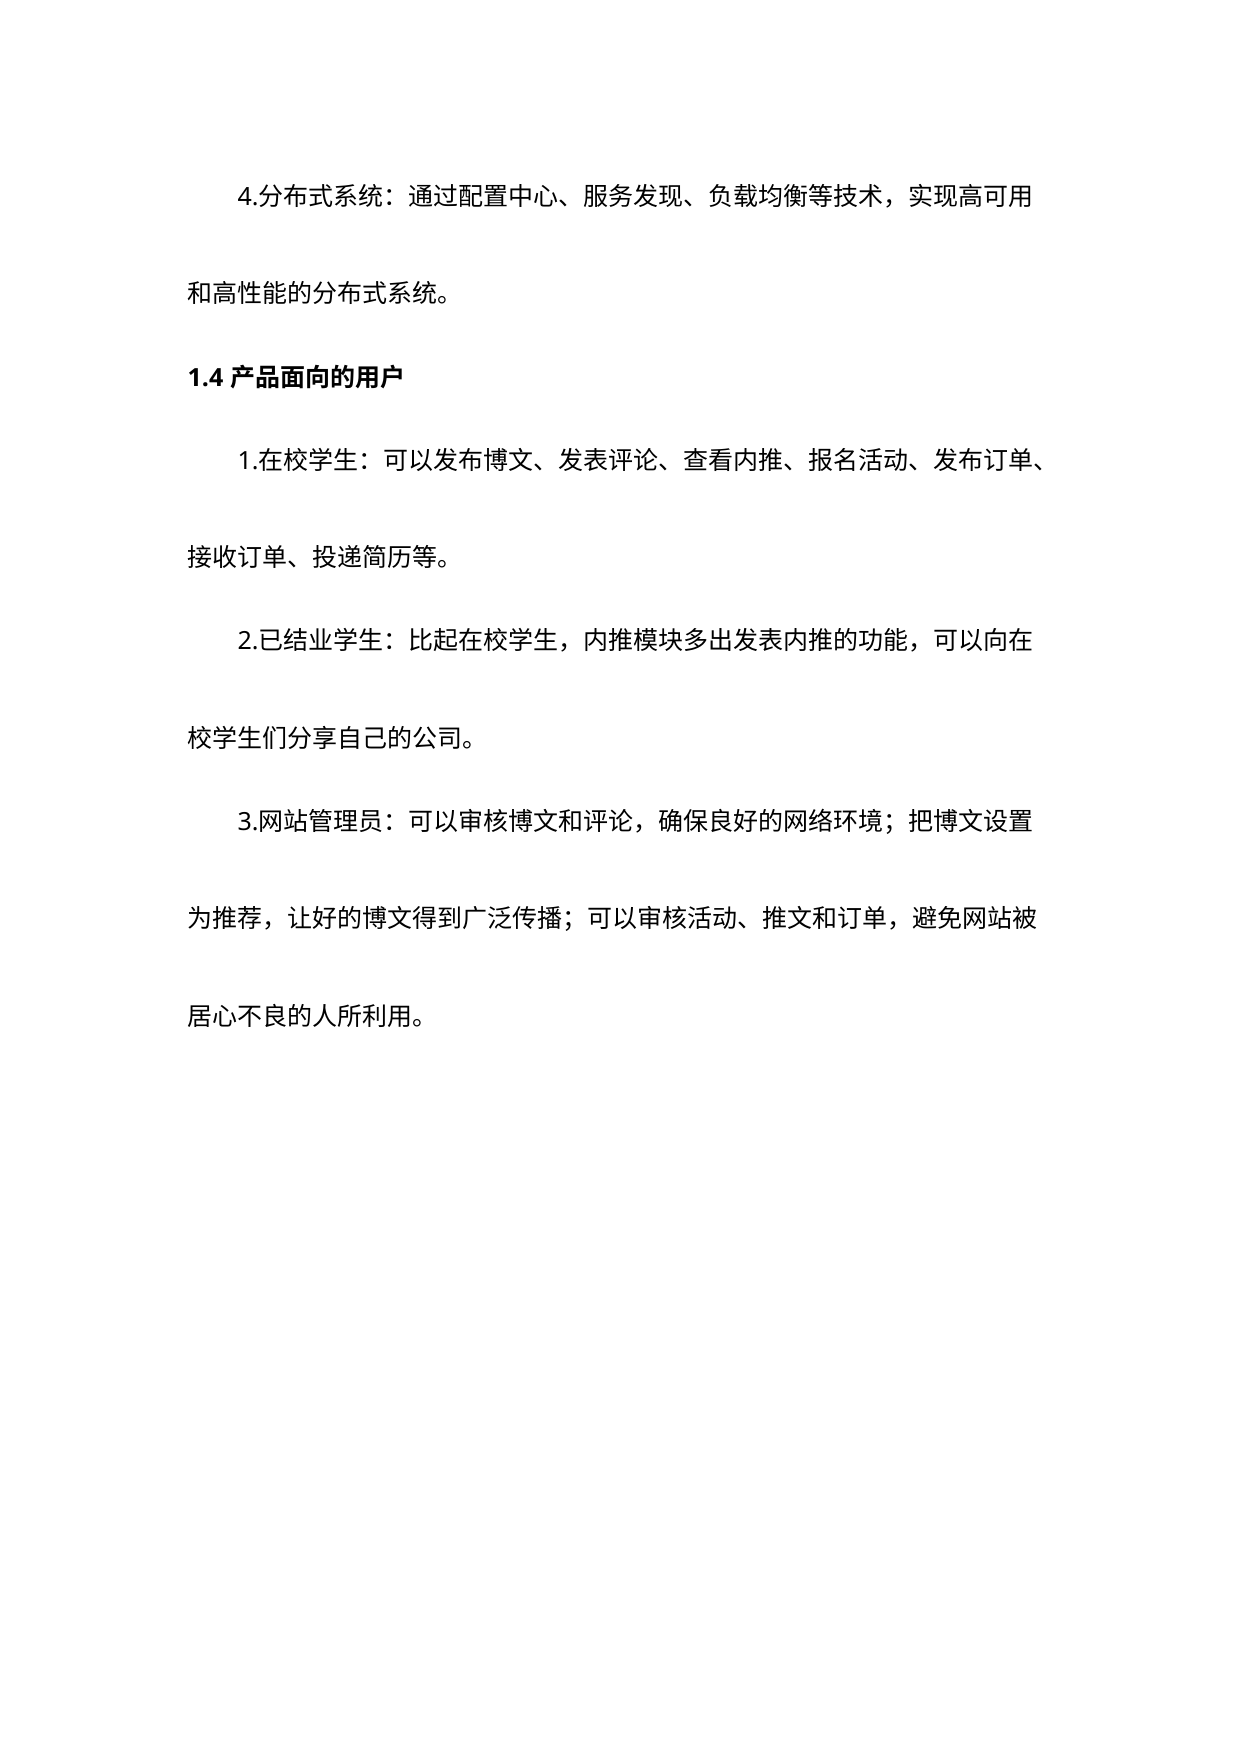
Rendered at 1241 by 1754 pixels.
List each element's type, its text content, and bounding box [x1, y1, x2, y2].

text 1.在校学生：可以发布博文、发表评论、查看内推、报名活动、发布订单、接收订单、投递简历等。 [187, 426, 1053, 588]
text 1.4 产品面向的用户 [187, 343, 1053, 408]
text 3.网站管理员：可以审核博文和评论，确保良好的网络环境；把博文设置为推荐，让好的博文得到广泛传播；可以审核活动、推文和订单，避免网站被居心不良的人所利用。 [187, 787, 1053, 1047]
text 4.分布式系统：通过配置中心、服务发现、负载均衡等技术，实现高可用和高性能的分布式系统。 [187, 162, 1053, 324]
text 2.已结业学生：比起在校学生，内推模块多出发表内推的功能，可以向在校学生们分享自己的公司。 [187, 606, 1053, 769]
